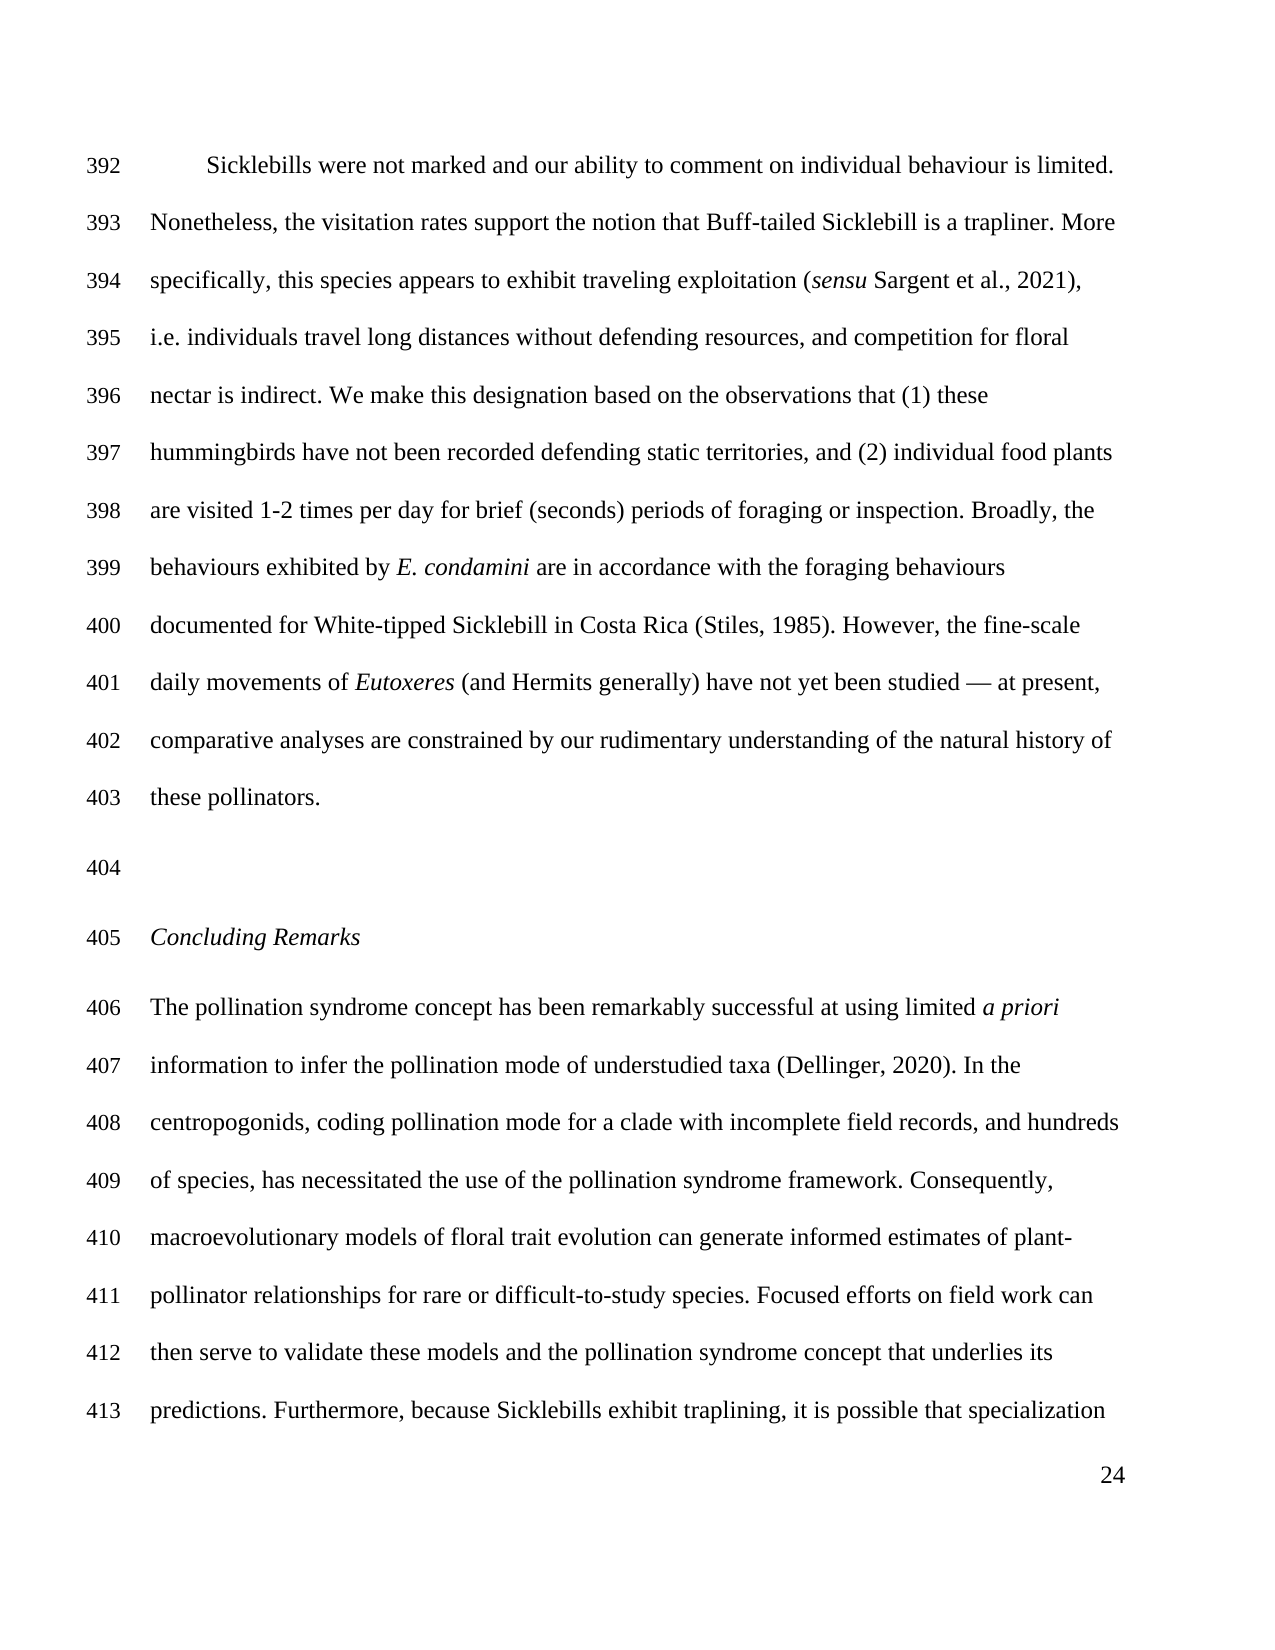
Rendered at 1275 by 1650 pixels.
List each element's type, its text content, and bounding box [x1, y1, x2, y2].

text Sicklebills were not marked and our ability to comment on individual behaviour is limited. Nonetheless, the visitation rates support the notion that Buff-tailed Sicklebill is a trapliner. More specifically, this species appears to exhibit traveling exploitation (sensu Sargent et al., 2021), i.e. individuals travel long distances without defending resources, and competition for floral nectar is indirect. We make this designation based on the observations that (1) these hummingbirds have not been recorded defending static territories, and (2) individual food plants are visited 1-2 times per day for brief (seconds) periods of foraging or inspection. Broadly, the behaviours exhibited by E. condamini are in accordance with the foraging behaviours documented for White-tipped Sicklebill in Costa Rica (Stiles, 1985). However, the fine-scale daily movements of Eutoxeres (and Hermits generally) have not yet been studied — at present, comparative analyses are constrained by our rudimentary understanding of the natural history of these pollinators. [150, 150, 1125, 811]
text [150, 992, 1125, 1424]
text Concluding Remarks [150, 922, 1125, 951]
